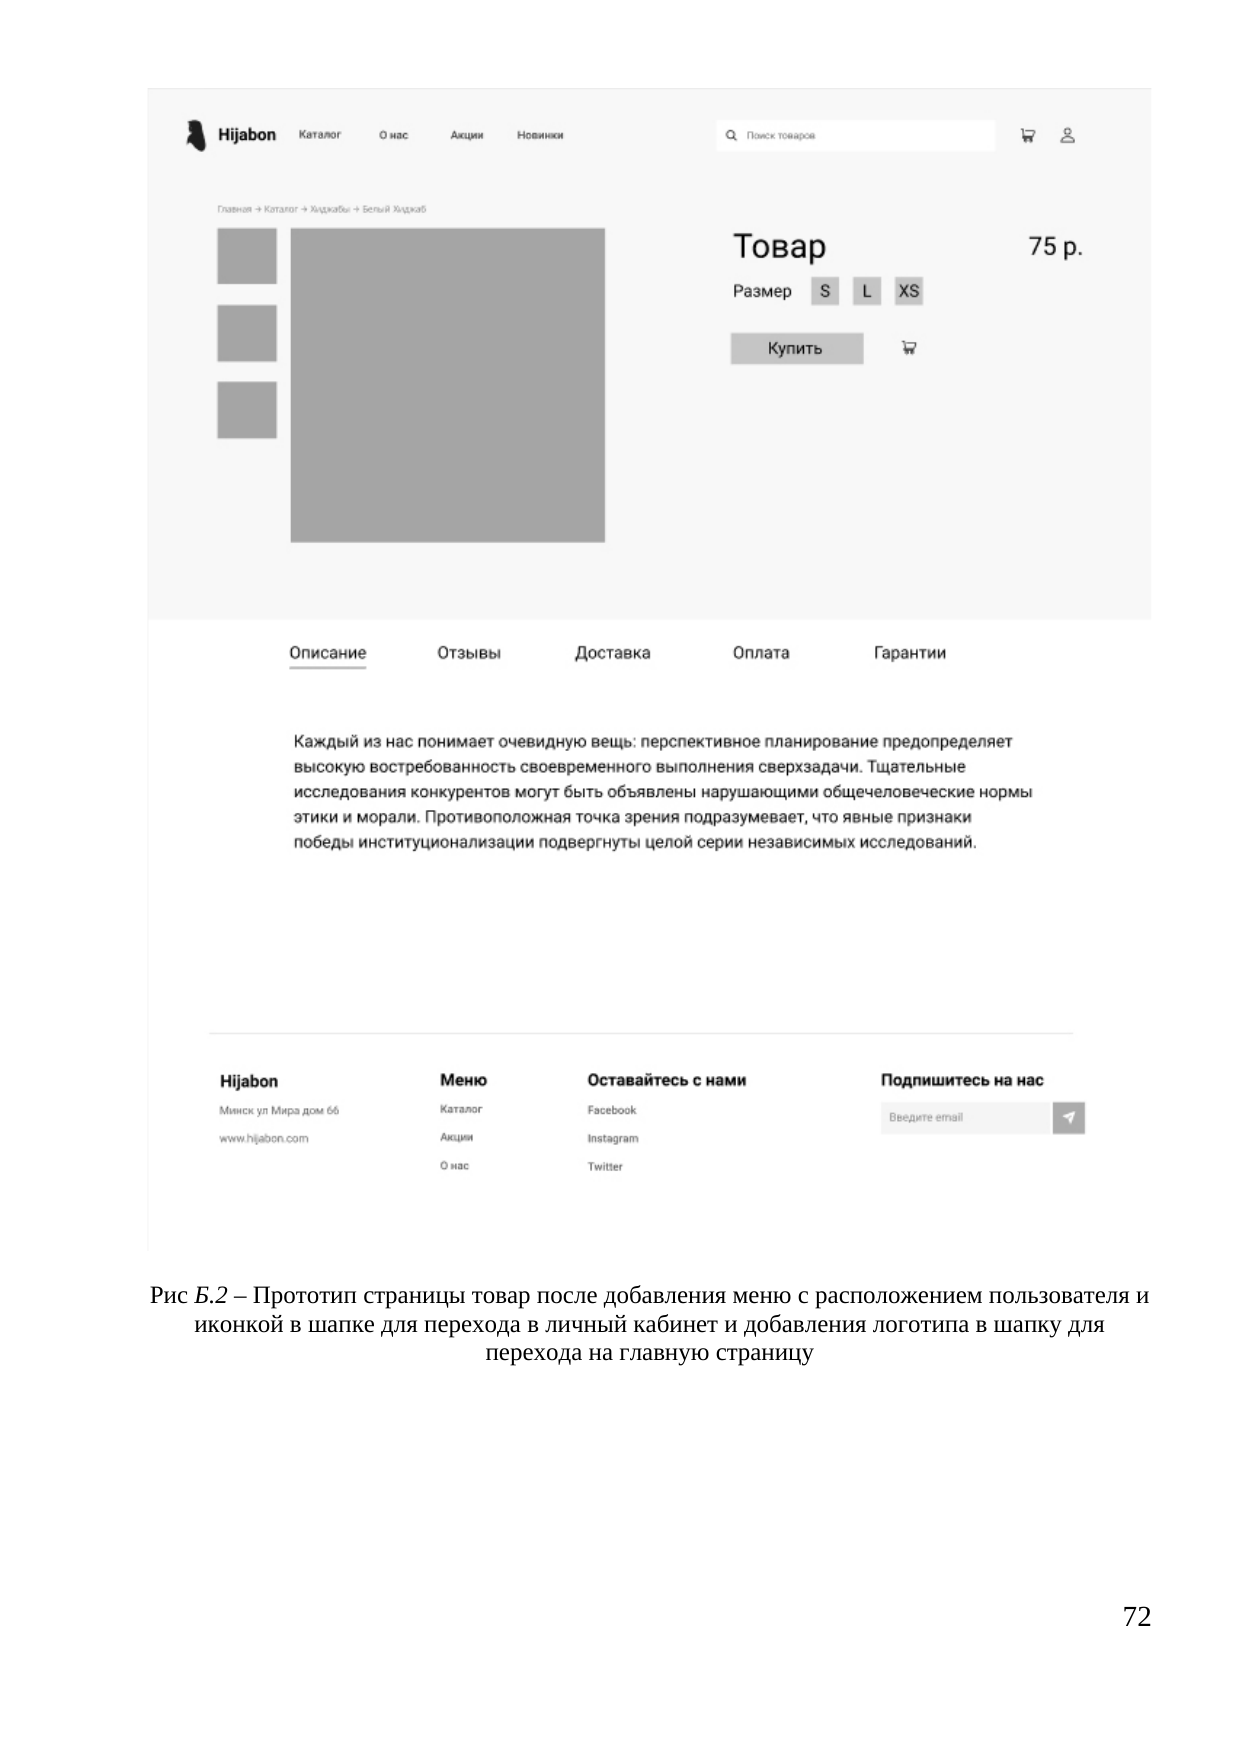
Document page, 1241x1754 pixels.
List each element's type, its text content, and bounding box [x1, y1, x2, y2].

picture [147, 88, 1152, 1251]
text Рис Б.2 – Прототип страницы товар после добавления меню с расположением пользователя и иконкой в шапке для перехода в личный кабинет и добавления логотипа в шапку для перехода на главную страницу [148, 1280, 1152, 1366]
